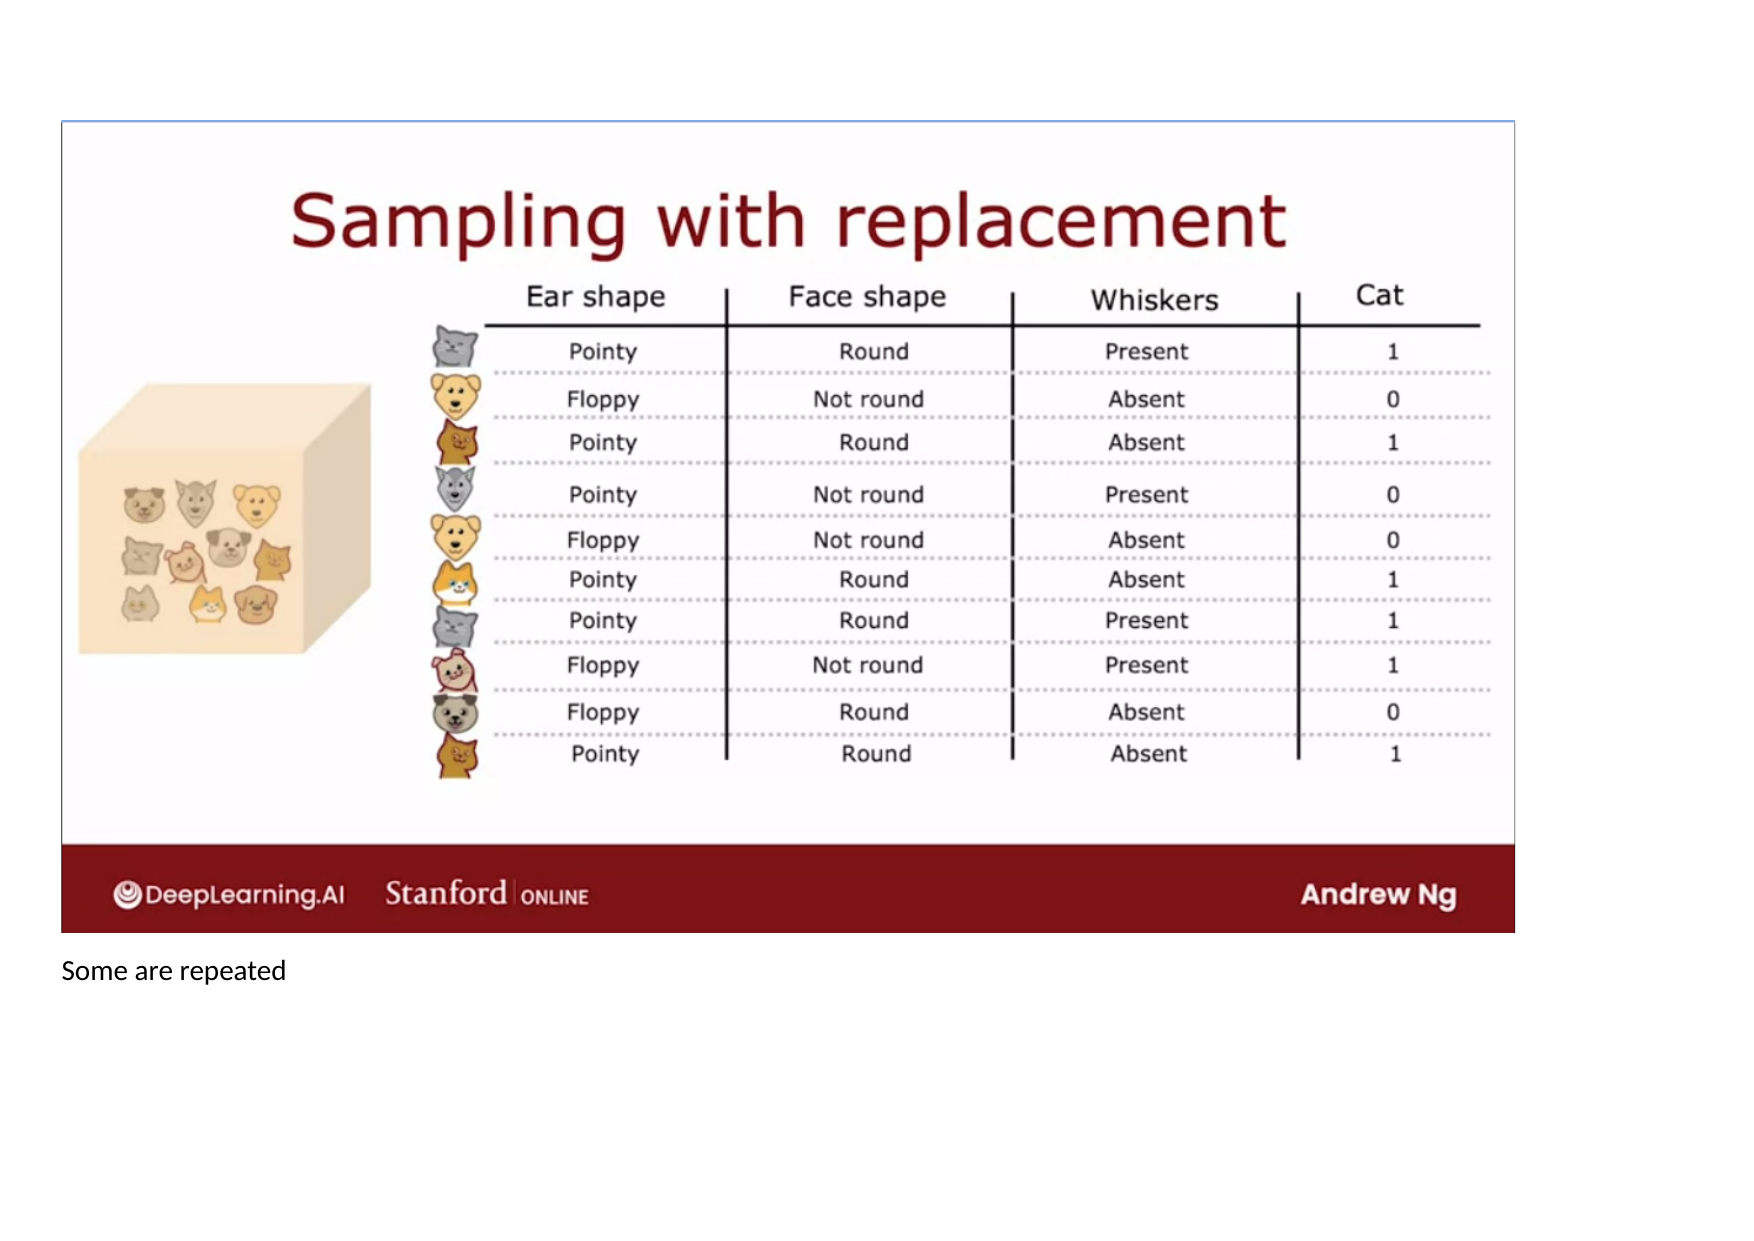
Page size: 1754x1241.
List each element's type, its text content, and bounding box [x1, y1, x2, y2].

picture [61, 120, 1516, 933]
text Some are repeated [61, 952, 1604, 987]
